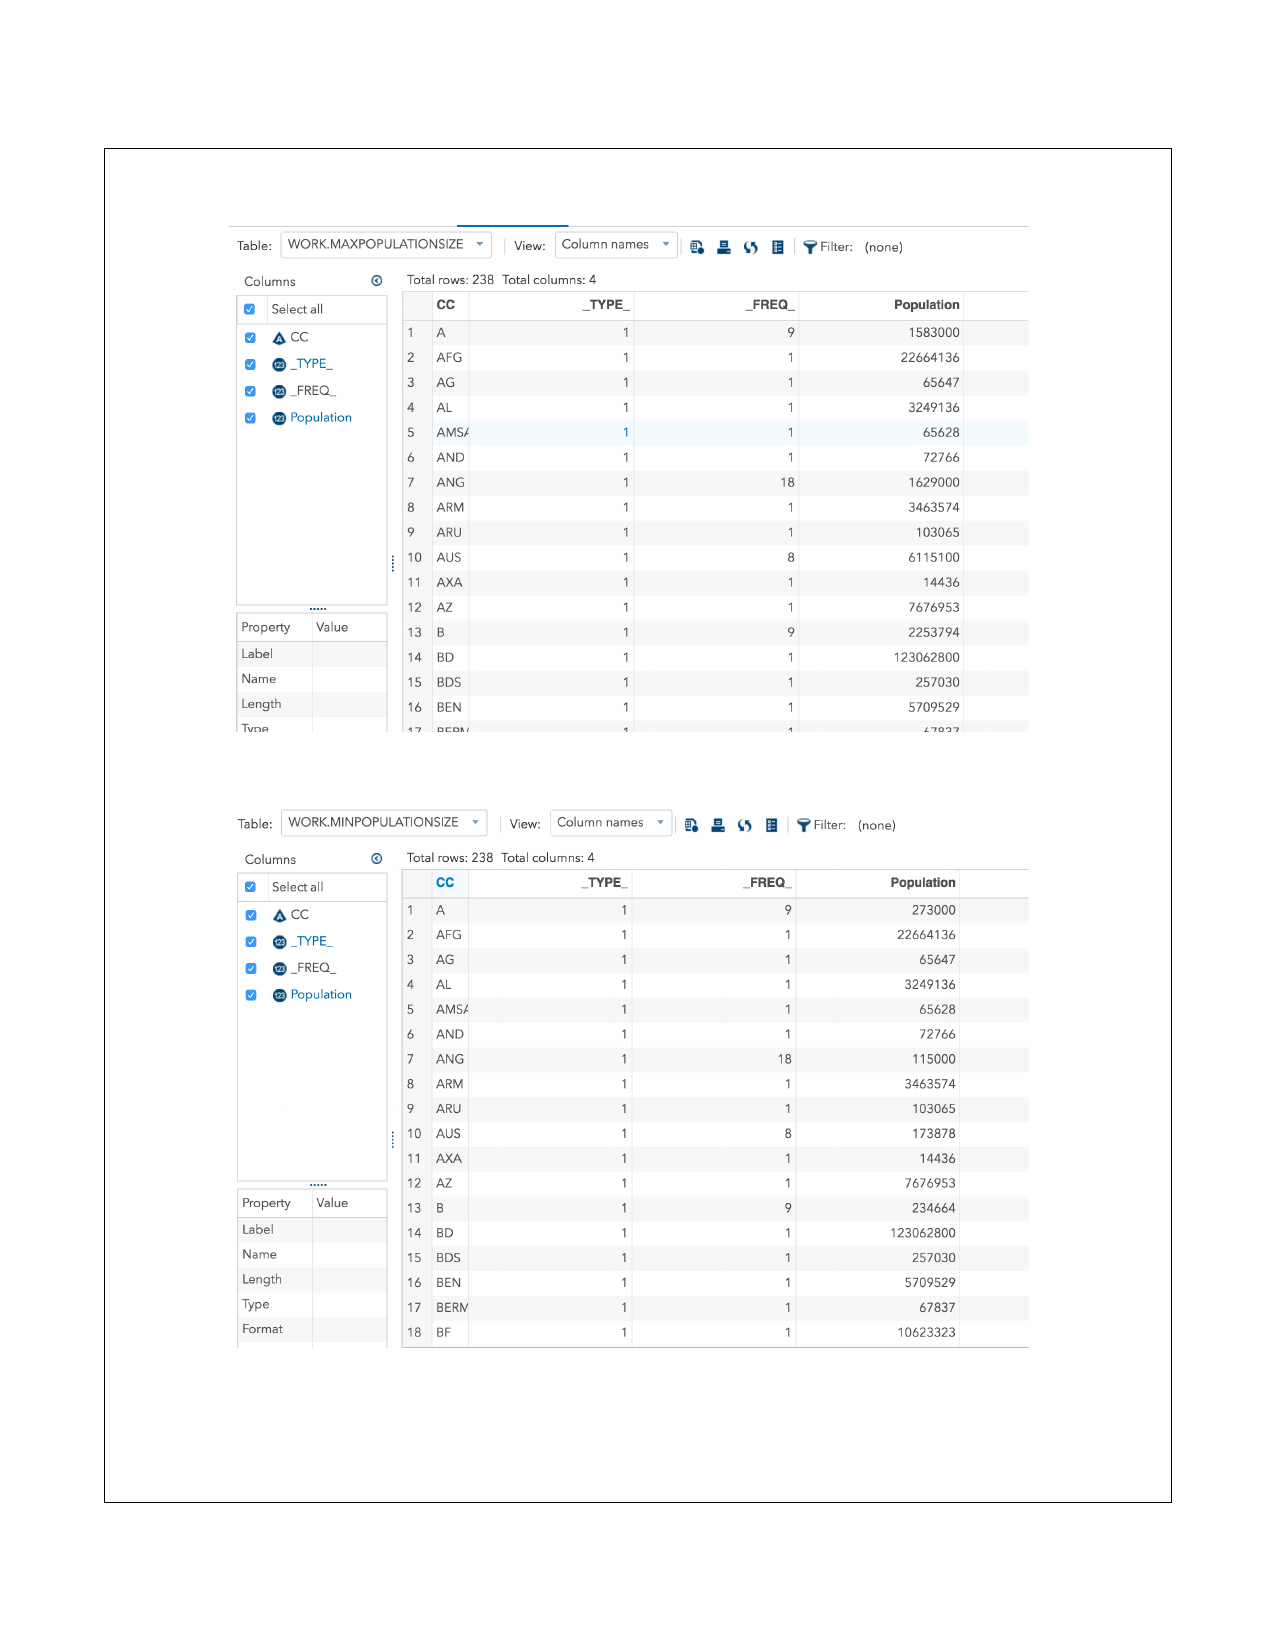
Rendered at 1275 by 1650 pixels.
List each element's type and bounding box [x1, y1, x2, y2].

picture [226, 225, 1029, 732]
picture [226, 806, 1029, 1348]
